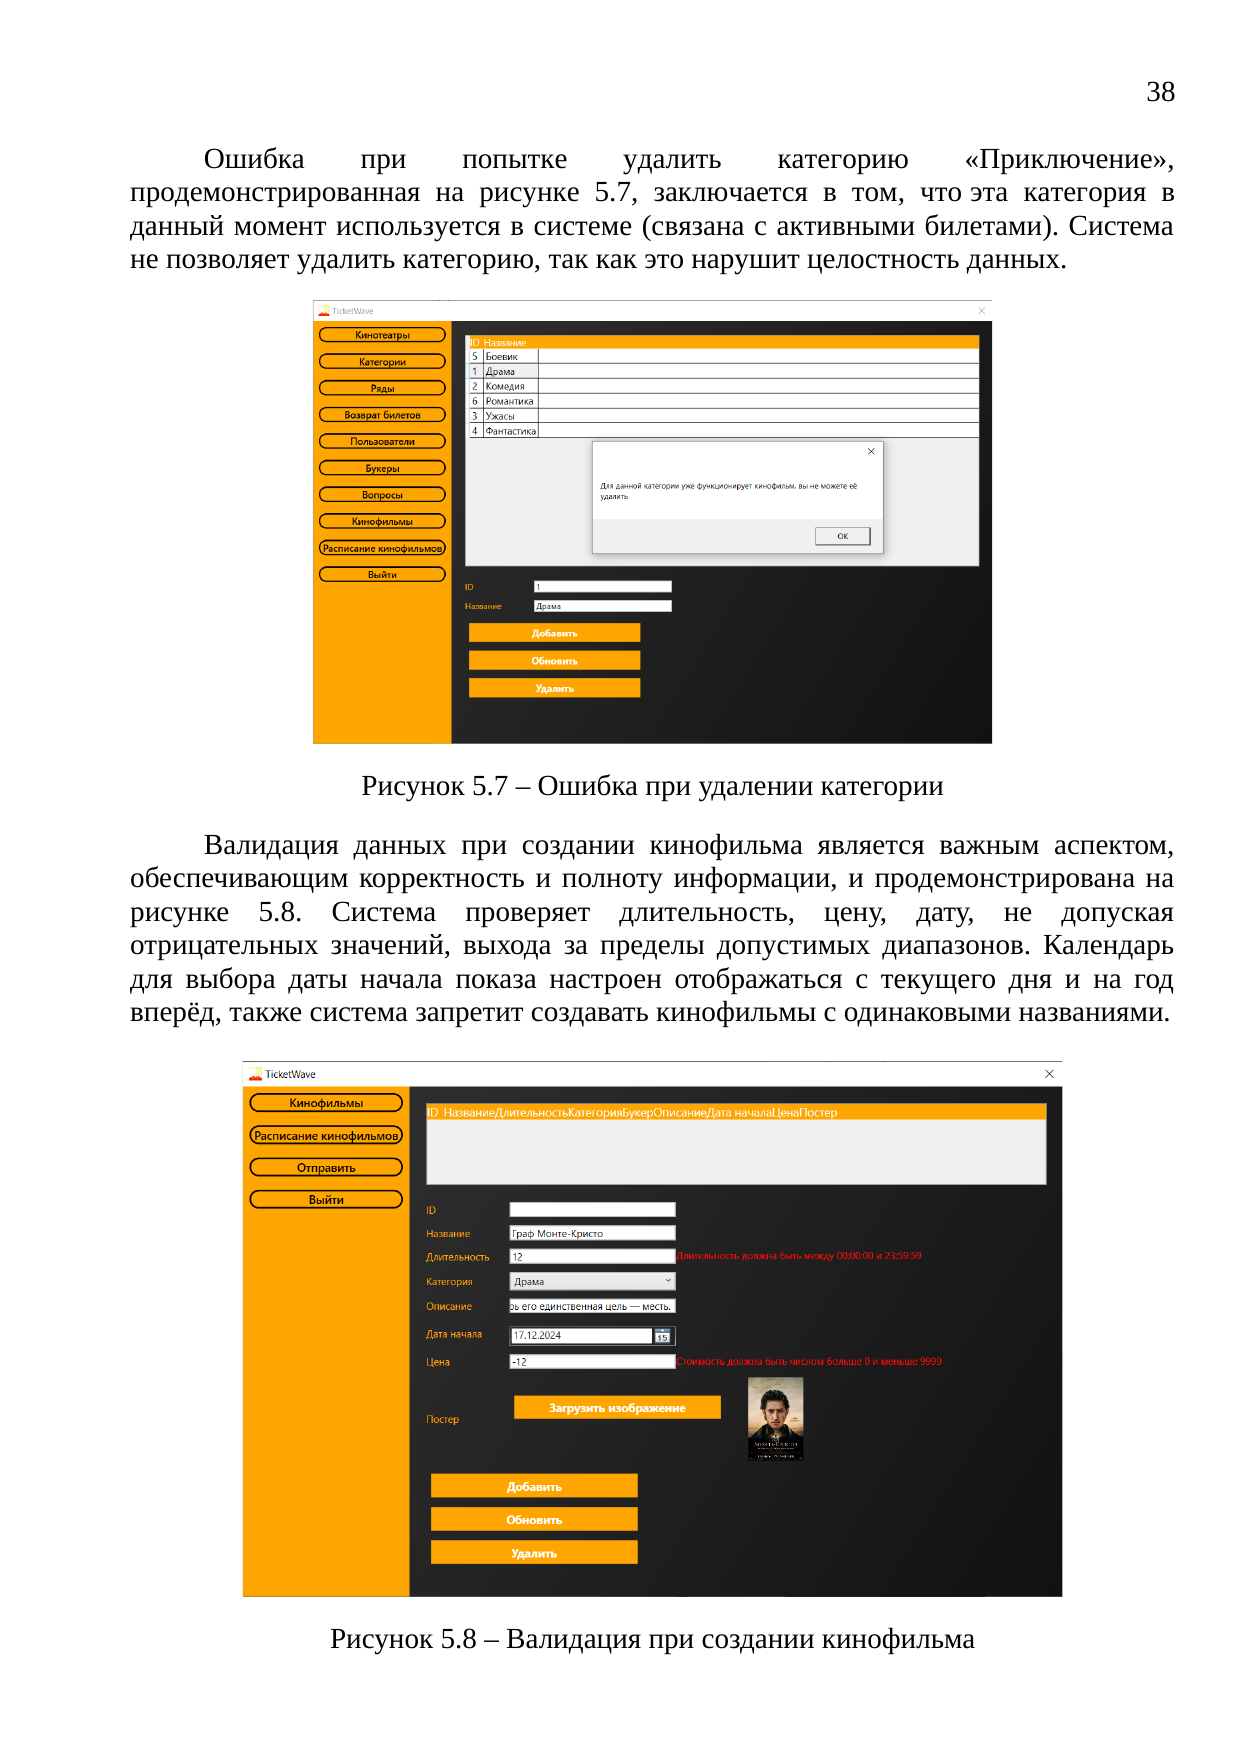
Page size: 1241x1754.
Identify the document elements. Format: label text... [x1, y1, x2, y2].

text Ошибка при попытке удалить категорию «Приключение», продемонстрированная на рисунке 5.7, заключается в том, что эта категория в данный момент используется в системе (связана с активными билетами). Система не позволяет удалить категорию, так как это нарушит целостность данных. [130, 141, 1175, 275]
text Рисунок 5.7 – Ошибка при удалении категории [130, 768, 1175, 802]
picture [242, 1061, 1063, 1597]
text Рисунок 5.8 – Валидация при создании кинофильма [130, 1621, 1175, 1655]
picture [312, 300, 993, 744]
text Валидация данных при создании кинофильма является важным аспектом, обеспечивающим корректность и полноту информации, и продемонстрирована на рисунке 5.8. Система проверяет длительность, цену, дату, не допуская отрицательных значений, выхода за пределы допустимых диапазонов. Календарь для выбора даты начала показа настроен отображаться с текущего дня и на год вперёд, также система запретит создавать кинофильмы с одинаковыми названиями. [130, 827, 1175, 1028]
